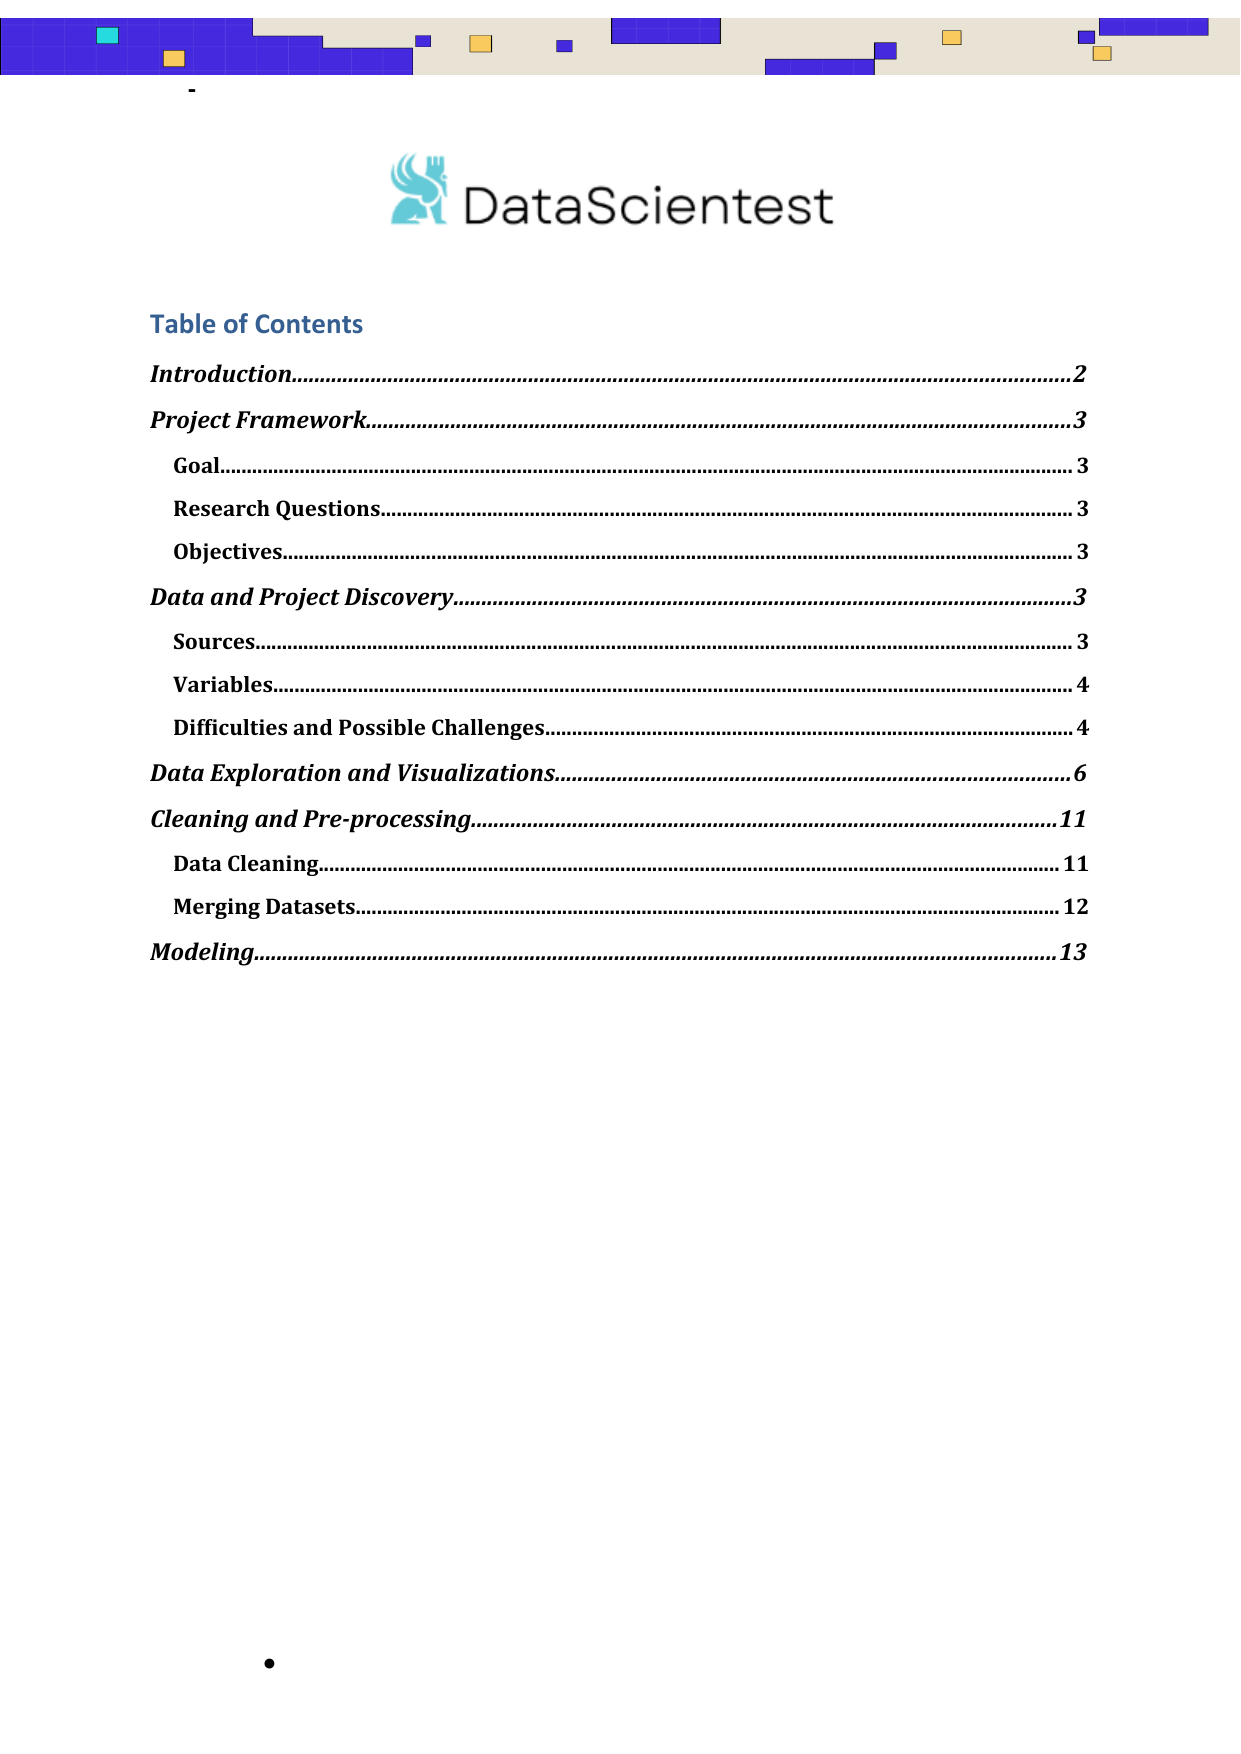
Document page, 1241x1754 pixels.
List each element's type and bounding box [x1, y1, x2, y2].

picture [0, 18, 1241, 75]
picture [360, 139, 880, 252]
